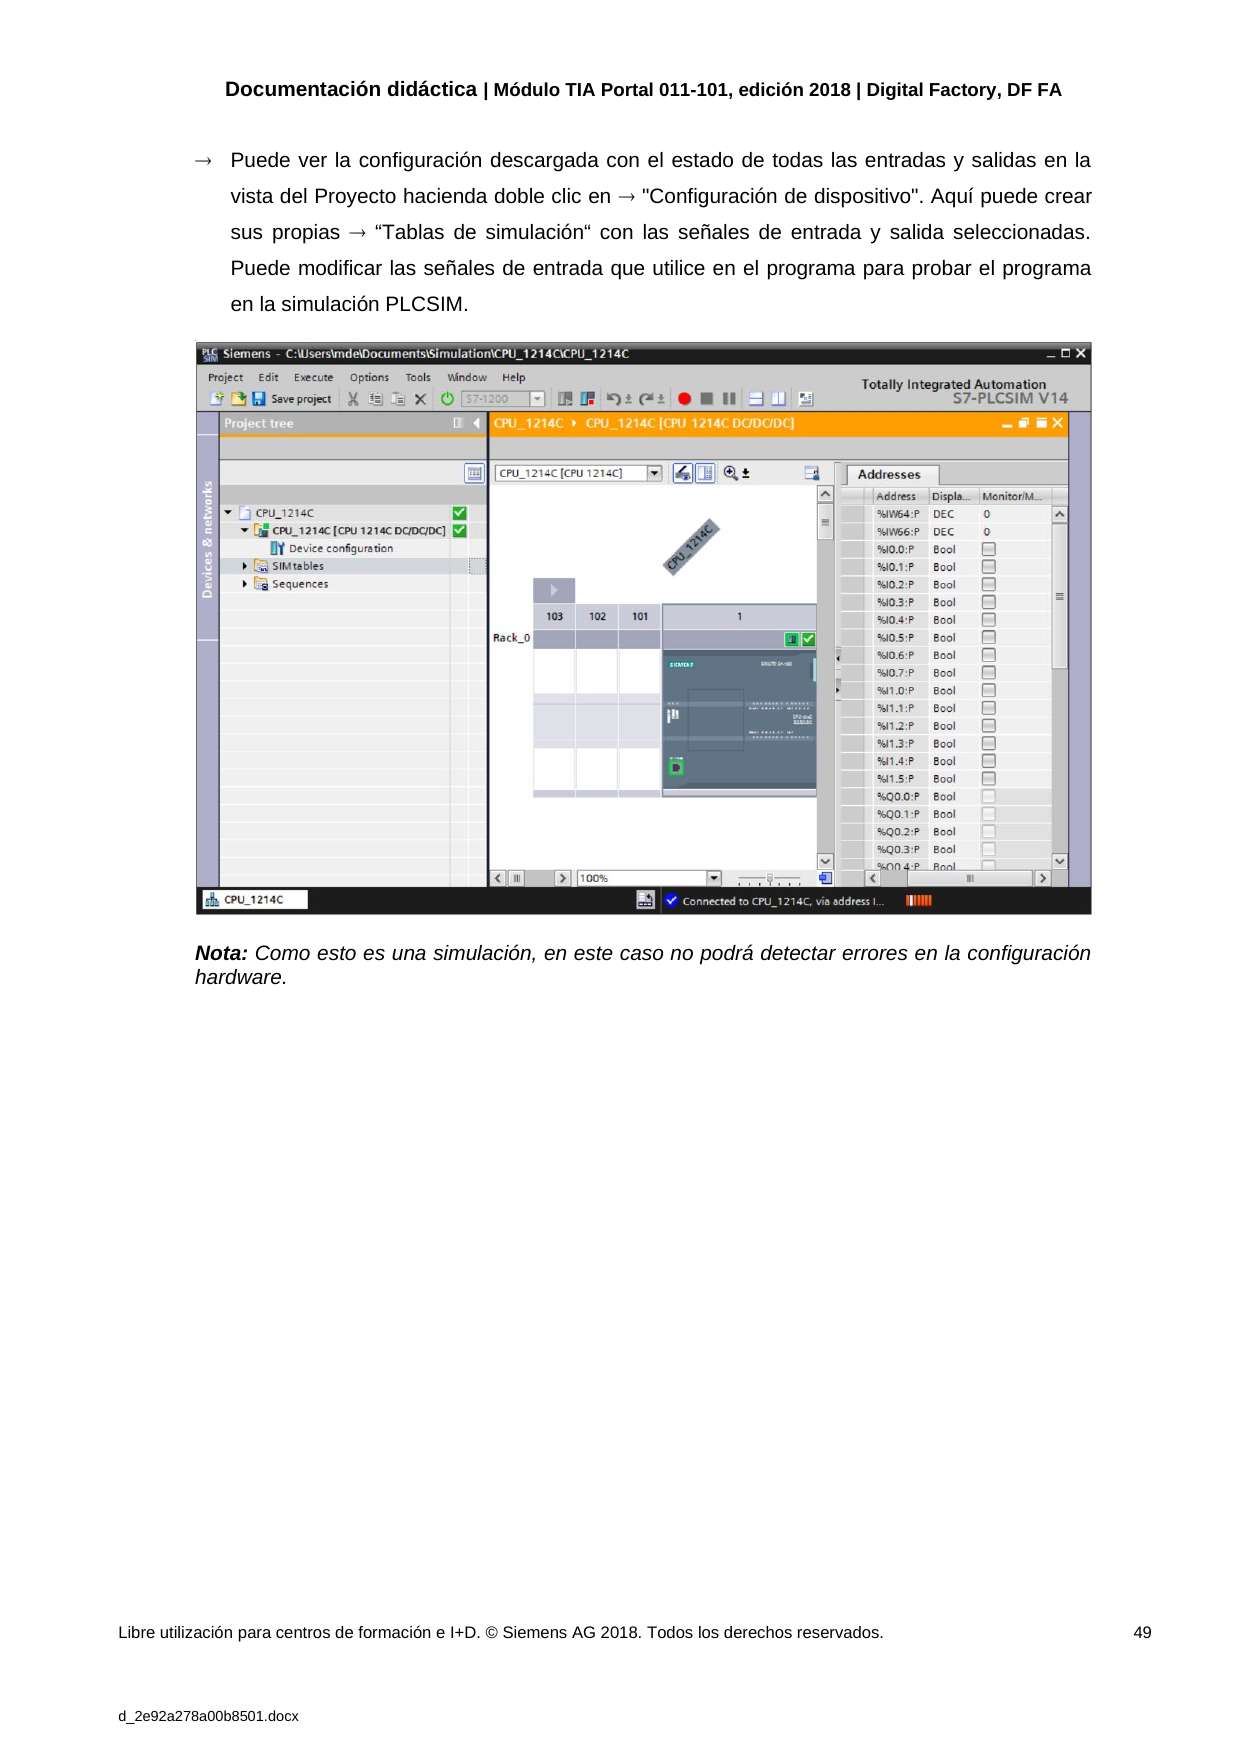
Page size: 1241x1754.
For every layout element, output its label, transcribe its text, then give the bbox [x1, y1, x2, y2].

text Nota: Como esto es una simulación, en este caso no podrá detectar errores en la configuración hardware. [195, 941, 1092, 988]
text Puede ver la configuración descargada con el estado de todas las entradas y salidas en la vista del Proyecto hacienda doble clic en "Configuración de dispositivo". Aquí puede crear sus propias “Tablas de simulación“ con las señales de entrada y salida seleccionadas. Puede modificar las señales de entrada que utilice en el programa para probar el programa en la simulación PLCSIM. [195, 148, 1092, 316]
picture [194, 340, 1093, 916]
